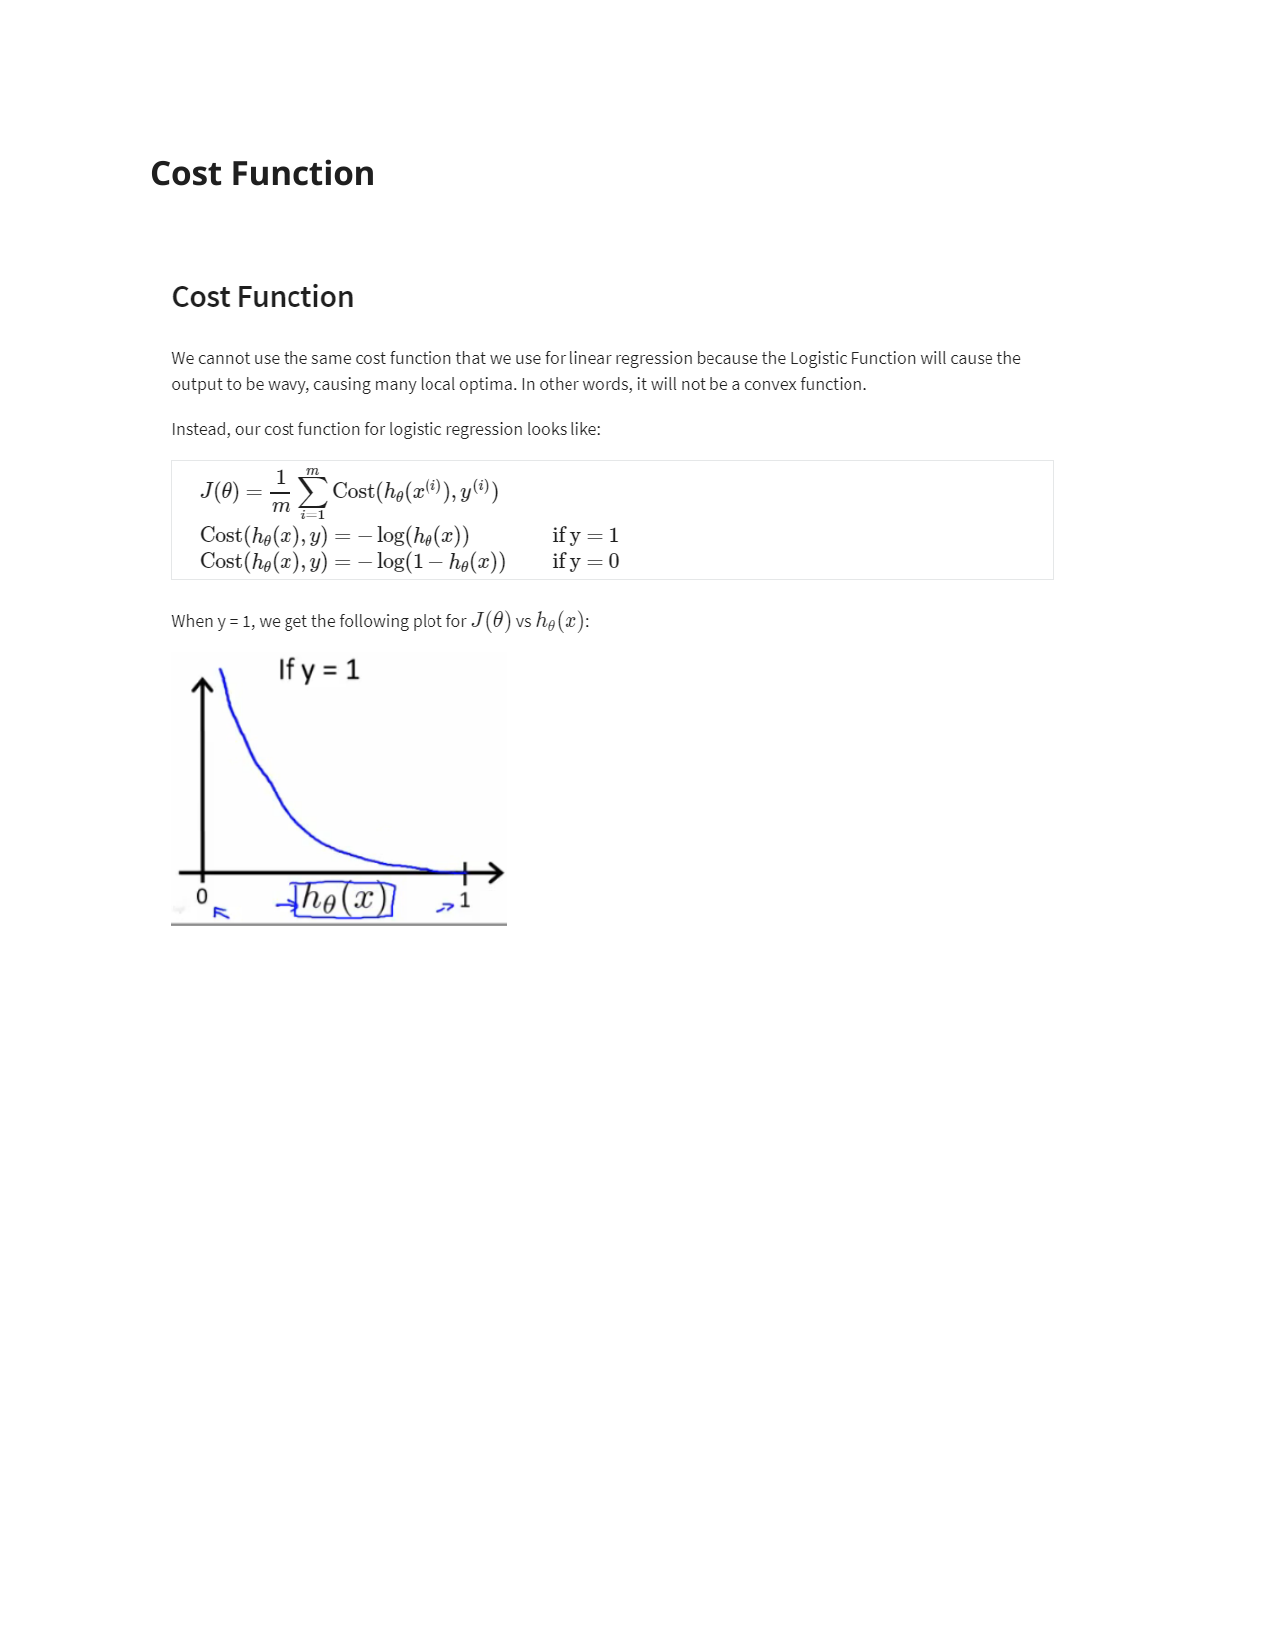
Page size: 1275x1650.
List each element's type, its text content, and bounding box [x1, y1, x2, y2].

subtitle Cost Function [150, 150, 1125, 195]
picture [150, 236, 1125, 931]
